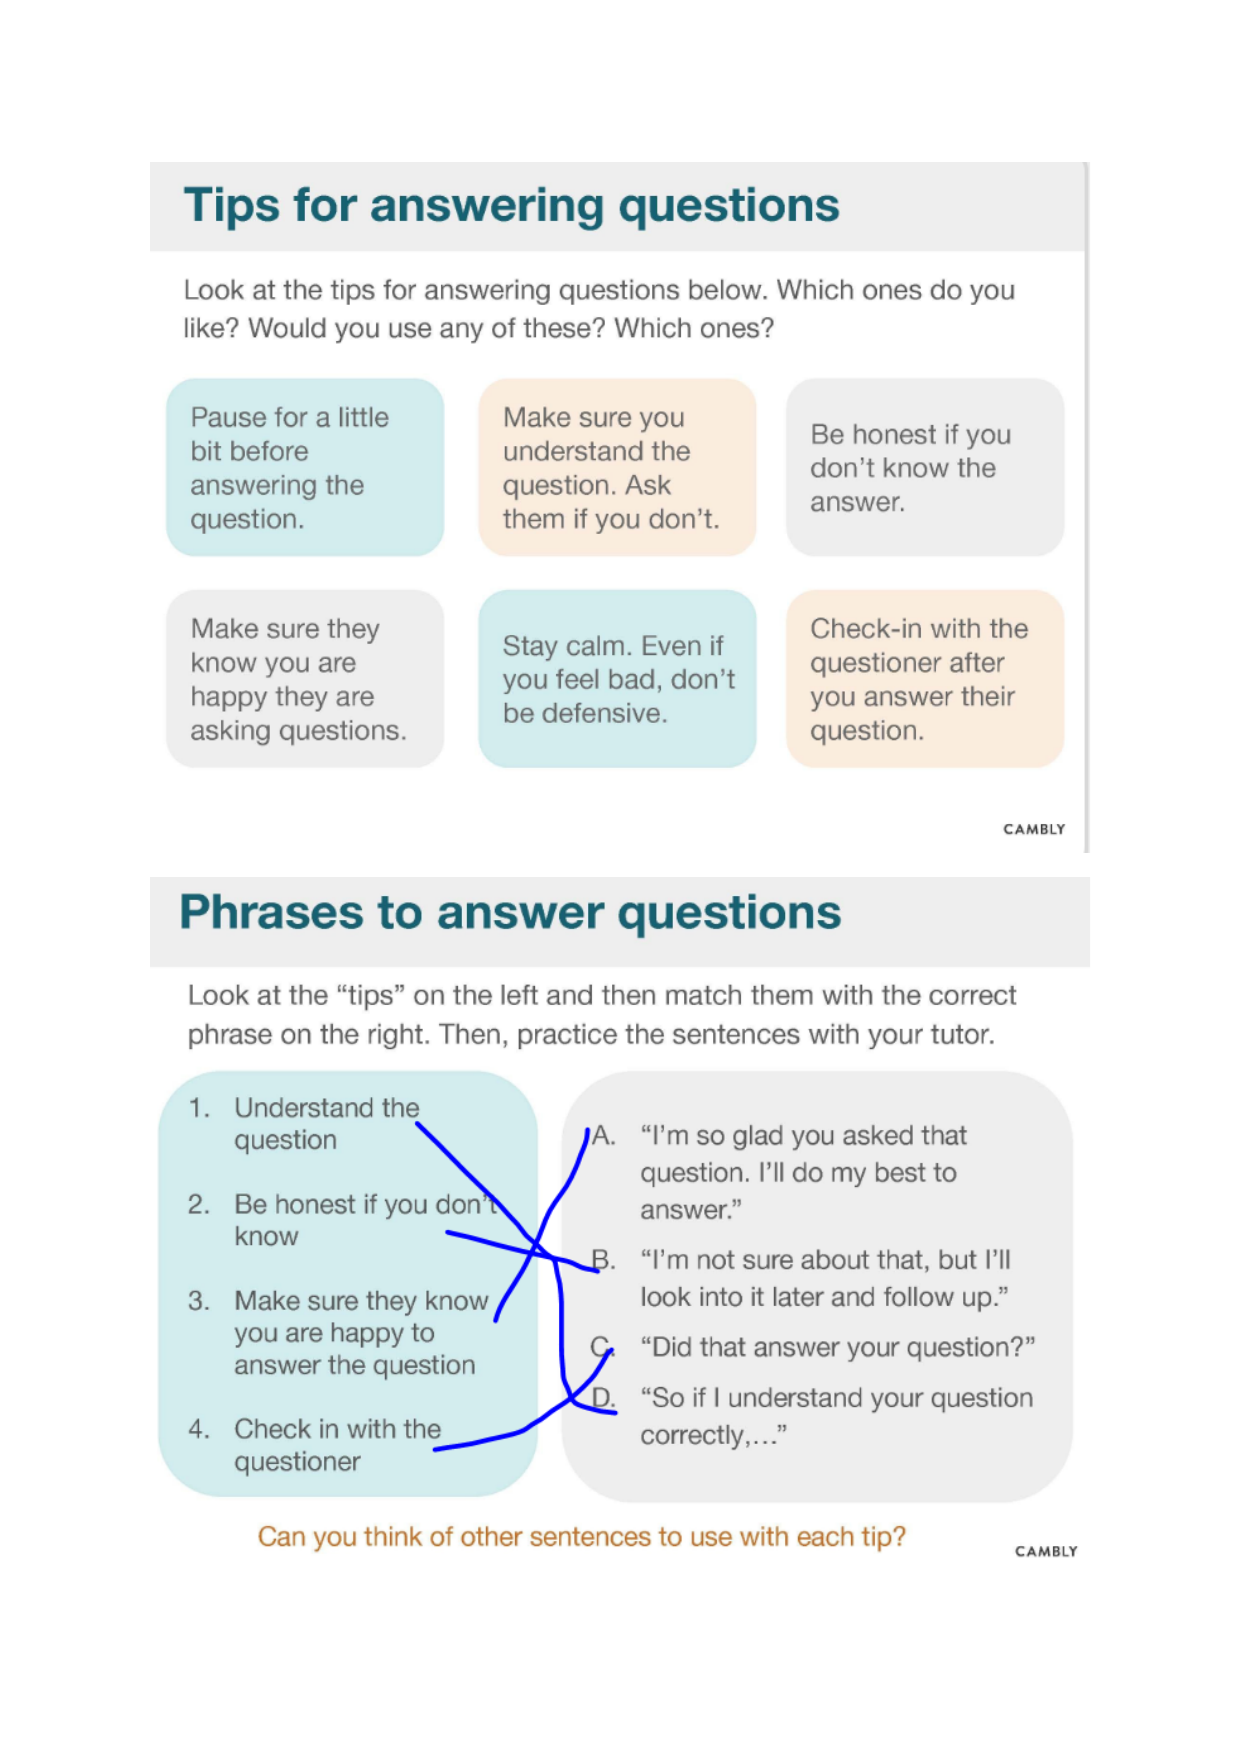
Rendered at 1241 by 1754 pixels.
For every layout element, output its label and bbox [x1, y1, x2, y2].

picture [150, 877, 1091, 1578]
picture [150, 162, 1091, 853]
